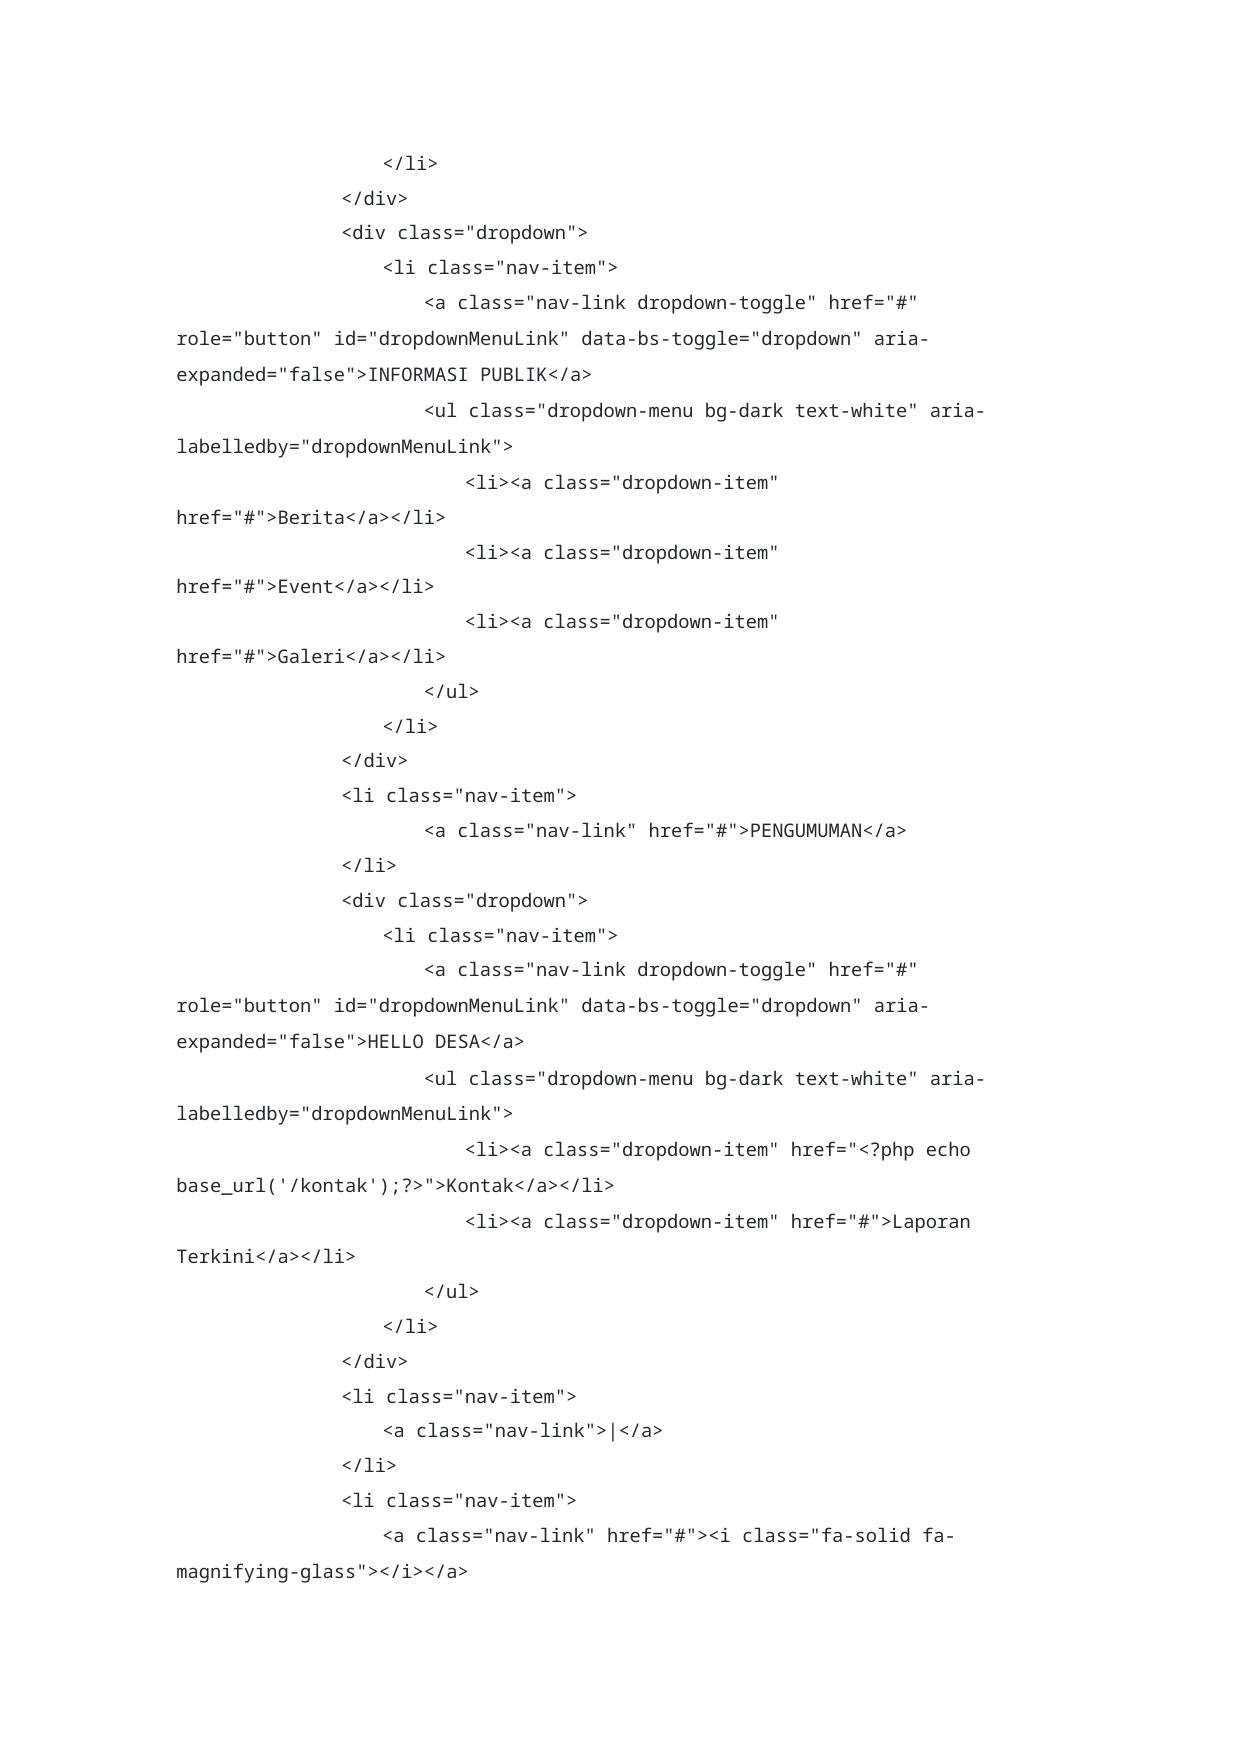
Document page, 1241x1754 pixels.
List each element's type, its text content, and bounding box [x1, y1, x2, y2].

text <div class="dropdown"> [341, 887, 1090, 913]
text <li><a class="dropdown-item" href="<?php echo base_url('/kontak');?>">Kontak</a></li> [176, 1137, 1015, 1198]
text <li class="nav-item"> [341, 783, 1090, 808]
text </li> [382, 1313, 1090, 1339]
text <li><a class="dropdown-item" [464, 609, 1090, 634]
text <li><a class="dropdown-item" href="#">Laporan [464, 1209, 1090, 1234]
text href="#">Galeri</a></li> [176, 643, 1090, 669]
text </div> [341, 185, 1090, 210]
text href="#">Event</a></li> [176, 574, 1090, 599]
text <a class="nav-link" href="#">PENGUMUMAN</a> [423, 817, 1090, 843]
text <li class="nav-item"> [341, 1487, 1090, 1513]
text <li class="nav-item"> [382, 922, 1090, 947]
text <a class="nav-link dropdown-toggle" href="#" role="button" id="dropdownMenuLink" data-bs-toggle="dropdown" aria- expanded="false">INFORMASI PUBLIK</a> [176, 289, 962, 387]
text <ul class="dropdown-menu bg-dark text-white" aria- labelledby="dropdownMenuLink"> [176, 1065, 1025, 1126]
text <div class="dropdown"> [341, 220, 1090, 245]
text </li> [341, 852, 1090, 878]
text </li> [341, 1452, 1090, 1478]
text </div> [341, 1348, 1090, 1374]
text <a class="nav-link">|</a> [382, 1418, 1090, 1443]
text <li><a class="dropdown-item" [464, 469, 1090, 495]
text <li><a class="dropdown-item" [464, 539, 1090, 564]
text <a class="nav-link" href="#"><i class="fa-solid fa- magnifying-glass"></i></a> [176, 1522, 992, 1584]
text <li class="nav-item"> [341, 1383, 1090, 1408]
text </li> [382, 713, 1090, 738]
text <ul class="dropdown-menu bg-dark text-white" aria- labelledby="dropdownMenuLink"> [176, 397, 1025, 459]
text href="#">Berita</a></li> [176, 504, 1090, 530]
text </li> [382, 150, 1090, 176]
text </ul> [423, 1278, 1090, 1304]
text </ul> [423, 678, 1090, 704]
text <a class="nav-link dropdown-toggle" href="#" role="button" id="dropdownMenuLink" data-bs-toggle="dropdown" aria- expanded="false">HELLO DESA</a> [176, 957, 962, 1054]
text <li class="nav-item"> [382, 254, 1090, 280]
text </div> [341, 748, 1090, 773]
text Terkini</a></li> [176, 1244, 1090, 1269]
